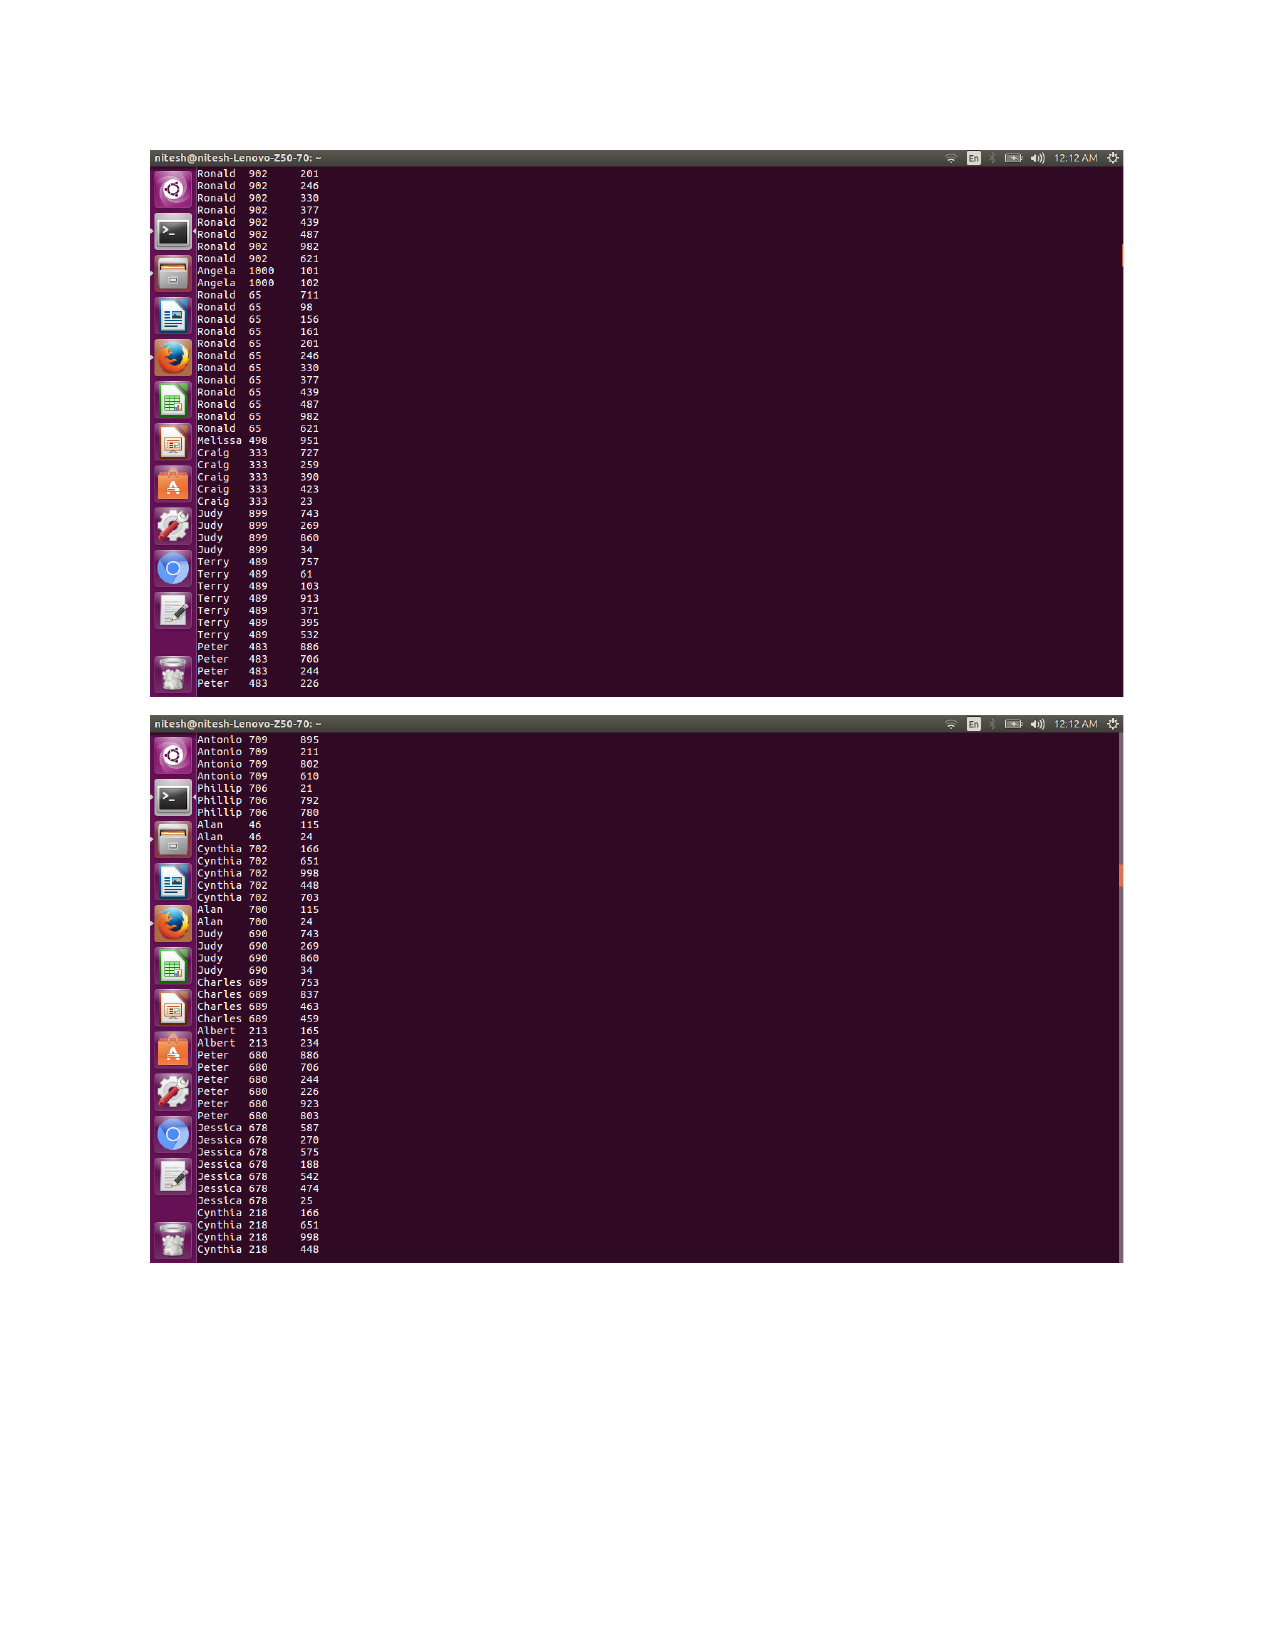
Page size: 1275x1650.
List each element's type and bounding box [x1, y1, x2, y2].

picture [150, 715, 1124, 1263]
picture [150, 150, 1124, 697]
